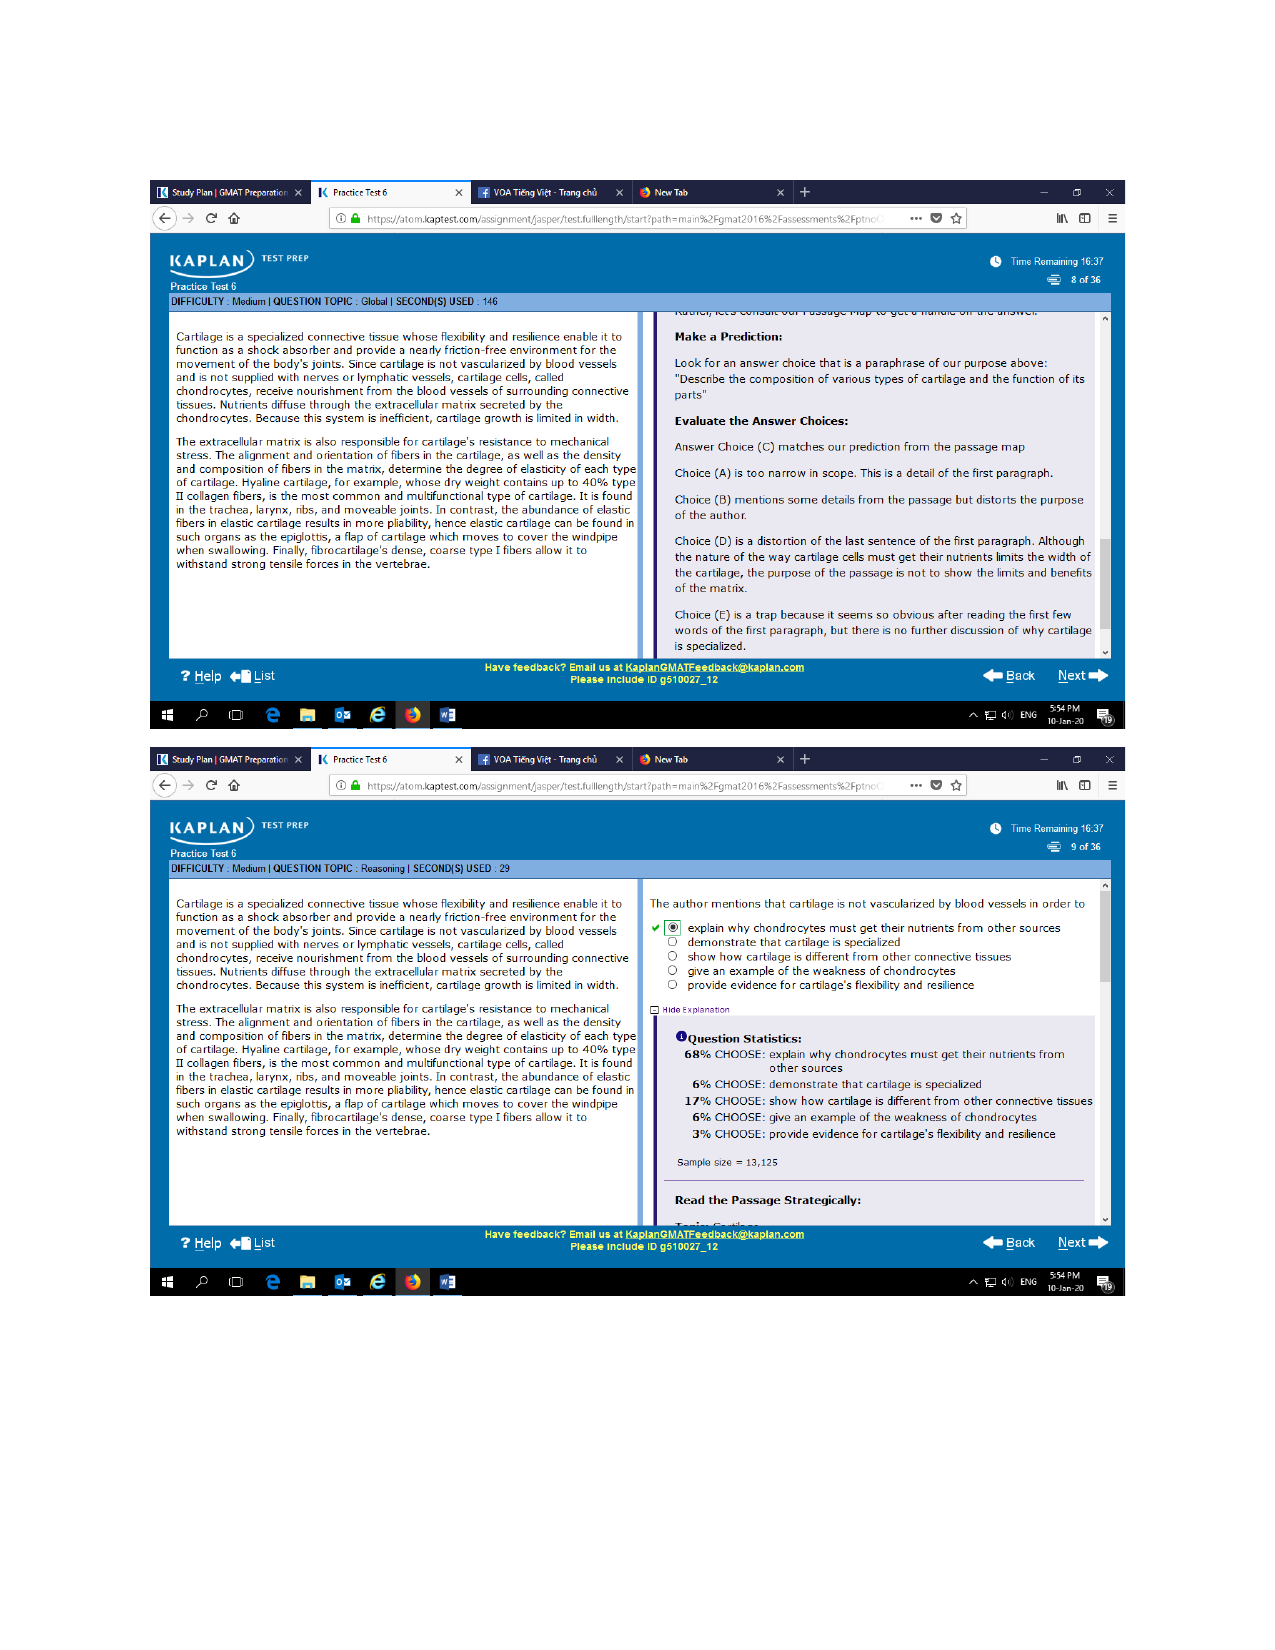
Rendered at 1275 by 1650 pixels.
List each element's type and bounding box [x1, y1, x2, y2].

picture [150, 180, 1125, 729]
picture [150, 747, 1125, 1296]
